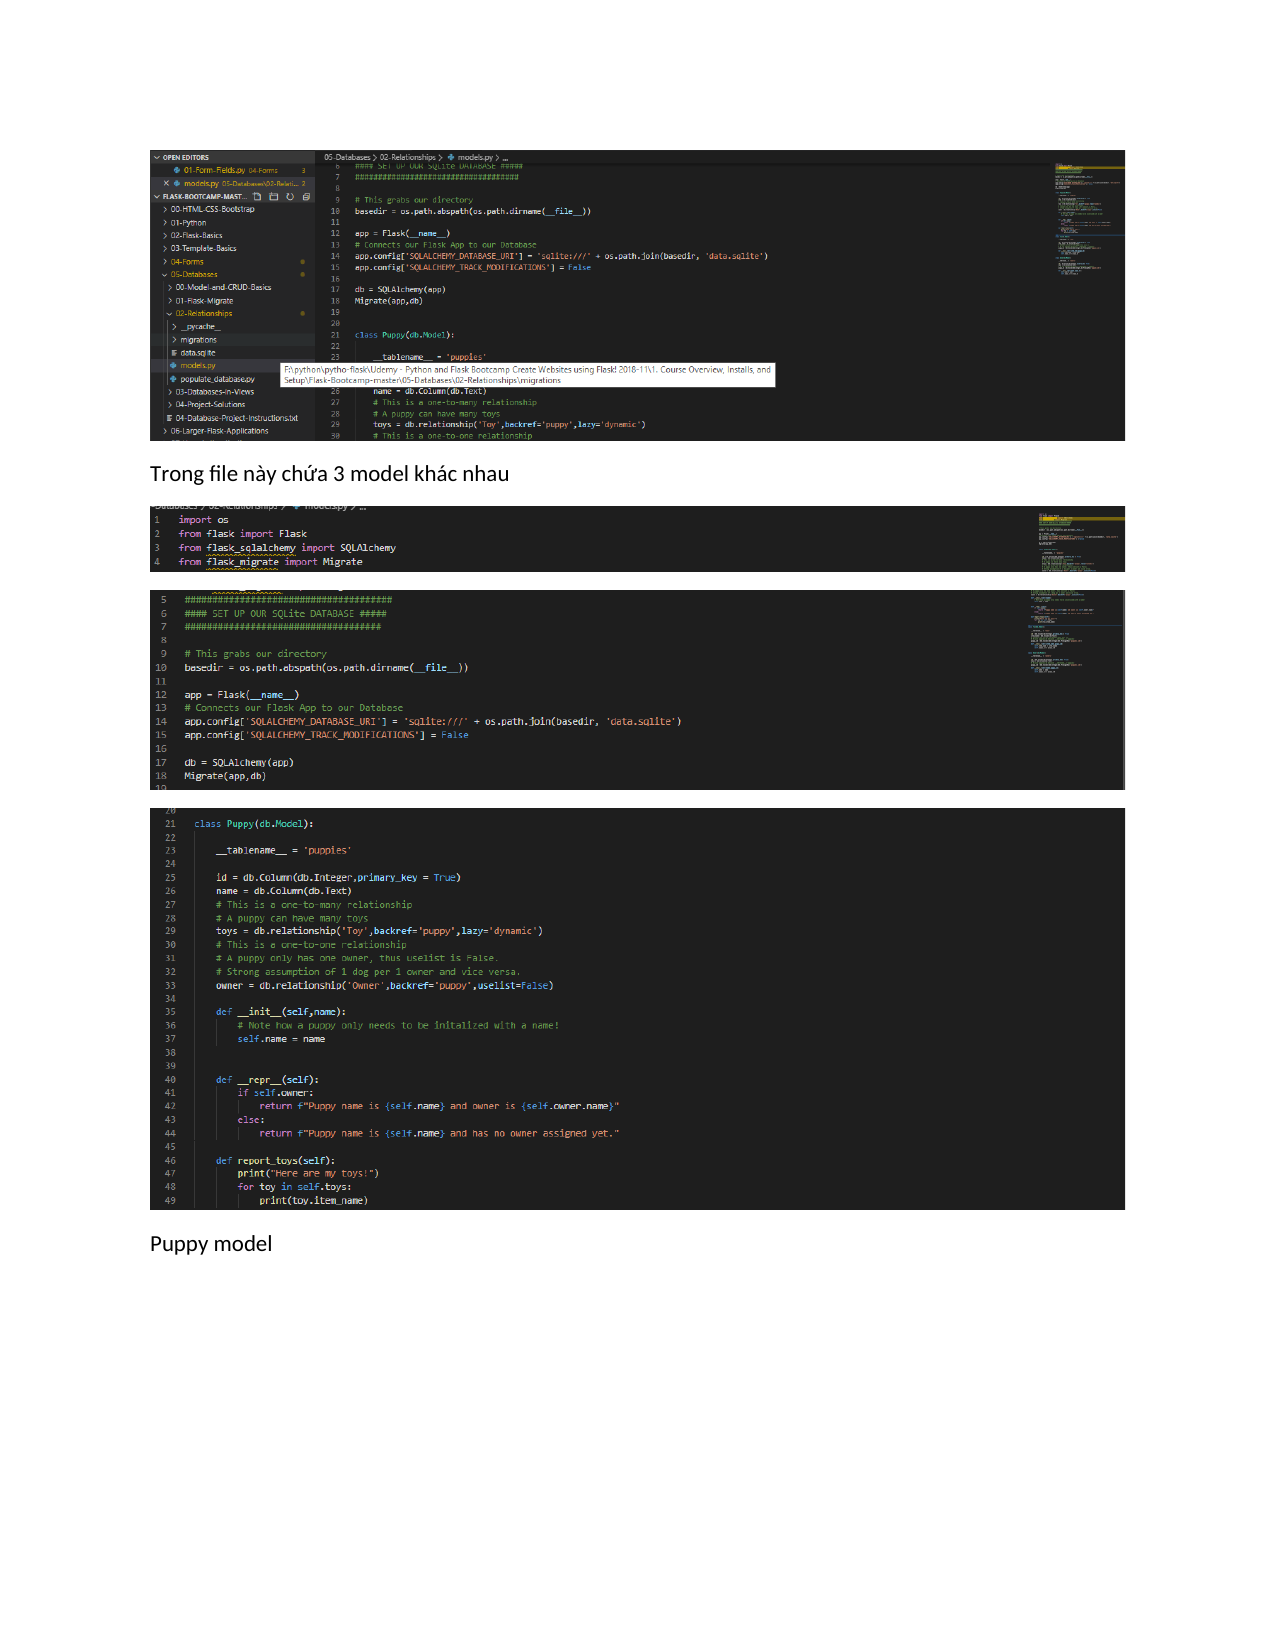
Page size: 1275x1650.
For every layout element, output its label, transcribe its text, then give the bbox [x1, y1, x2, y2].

text Trong file này chứa 3 model khác nhau [150, 459, 1125, 487]
picture [150, 590, 1125, 790]
text Puppy model [150, 1229, 1125, 1257]
picture [150, 808, 1125, 1210]
picture [150, 506, 1125, 572]
picture [150, 150, 1125, 441]
